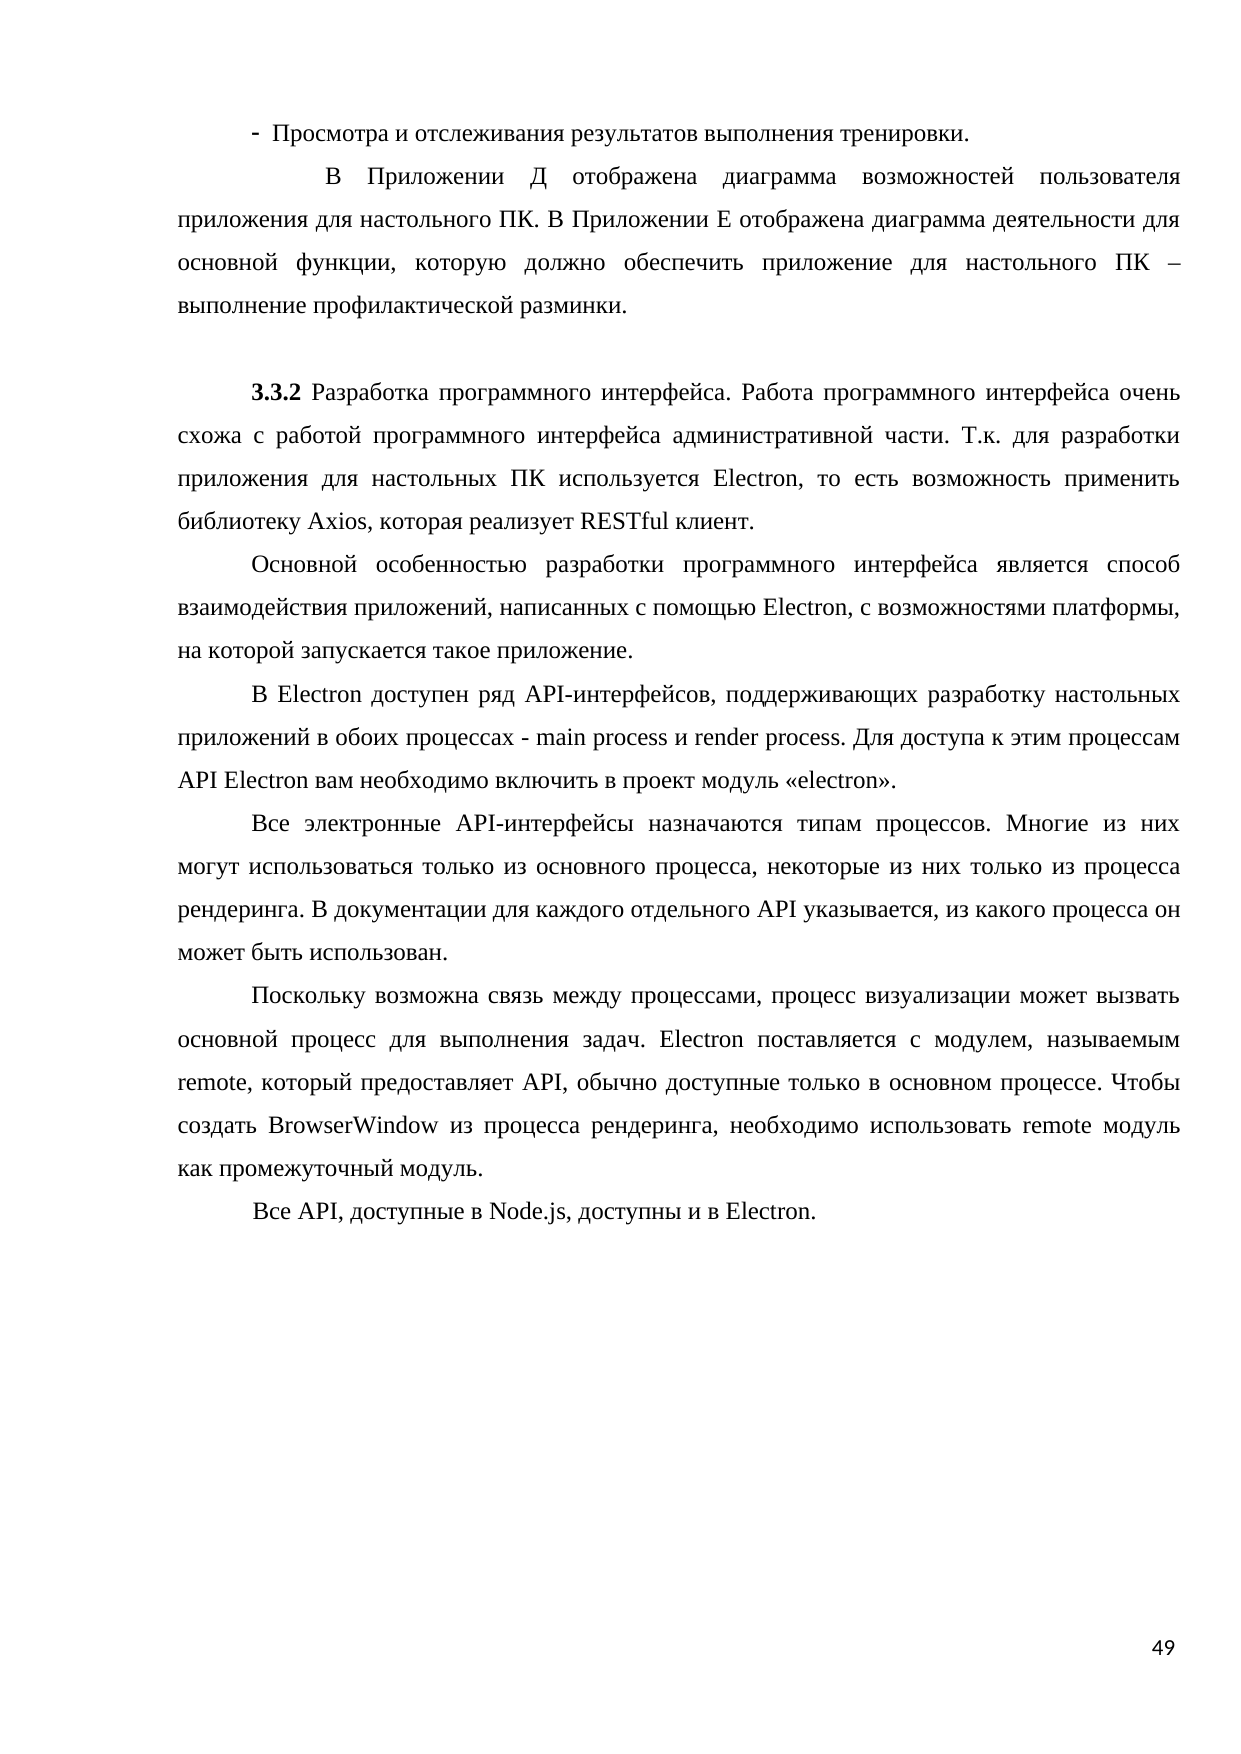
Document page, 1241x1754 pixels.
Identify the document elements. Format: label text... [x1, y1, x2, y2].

list Просмотра и отслеживания результатов выполнения тренировки. [177, 118, 1181, 147]
text Поскольку возможна связь между процессами, процесс визуализации может вызвать основной процесс для выполнения задач. Electron поставляется с модулем, называемым remote, который предоставляет API, обычно доступные только в основном процессе. Чтобы создать BrowserWindow из процесса рендеринга, необходимо использовать remote модуль как промежуточный модуль. [177, 981, 1181, 1182]
text В Electron доступен ряд API-интерфейсов, поддерживающих разработку настольных приложений в обоих процессах - main process и render process. Для доступа к этим процессам API Electron вам необходимо включить в проект модуль «electron». [177, 679, 1181, 794]
text Основной особенностью разработки программного интерфейса является способ взаимодействия приложений, написанных с помощью Electron, с возможностями платформы, на которой запускается такое приложение. [177, 549, 1181, 664]
text Все API, доступные в Node.js, доступны и в Electron. [177, 1196, 1181, 1225]
text 3.3.2 Разработка программного интерфейса. Работа программного интерфейса очень схожа с работой программного интерфейса административной части. Т.к. для разработки приложения для настольных ПК используется Electron, то есть возможность применить библиотеку Axios, которая реализует RESTful клиент. [177, 377, 1181, 535]
text В Приложении Д отображена диаграмма возможностей пользователя приложения для настольного ПК. В Приложении Е отображена диаграмма деятельности для основной функции, которую должно обеспечить приложение для настольного ПК – выполнение профилактической разминки. [177, 161, 1181, 319]
text Все электронные API-интерфейсы назначаются типам процессов. Многие из них могут использоваться только из основного процесса, некоторые из них только из процесса рендеринга. В документации для каждого отдельного API указывается, из какого процесса он может быть использован. [177, 808, 1181, 966]
